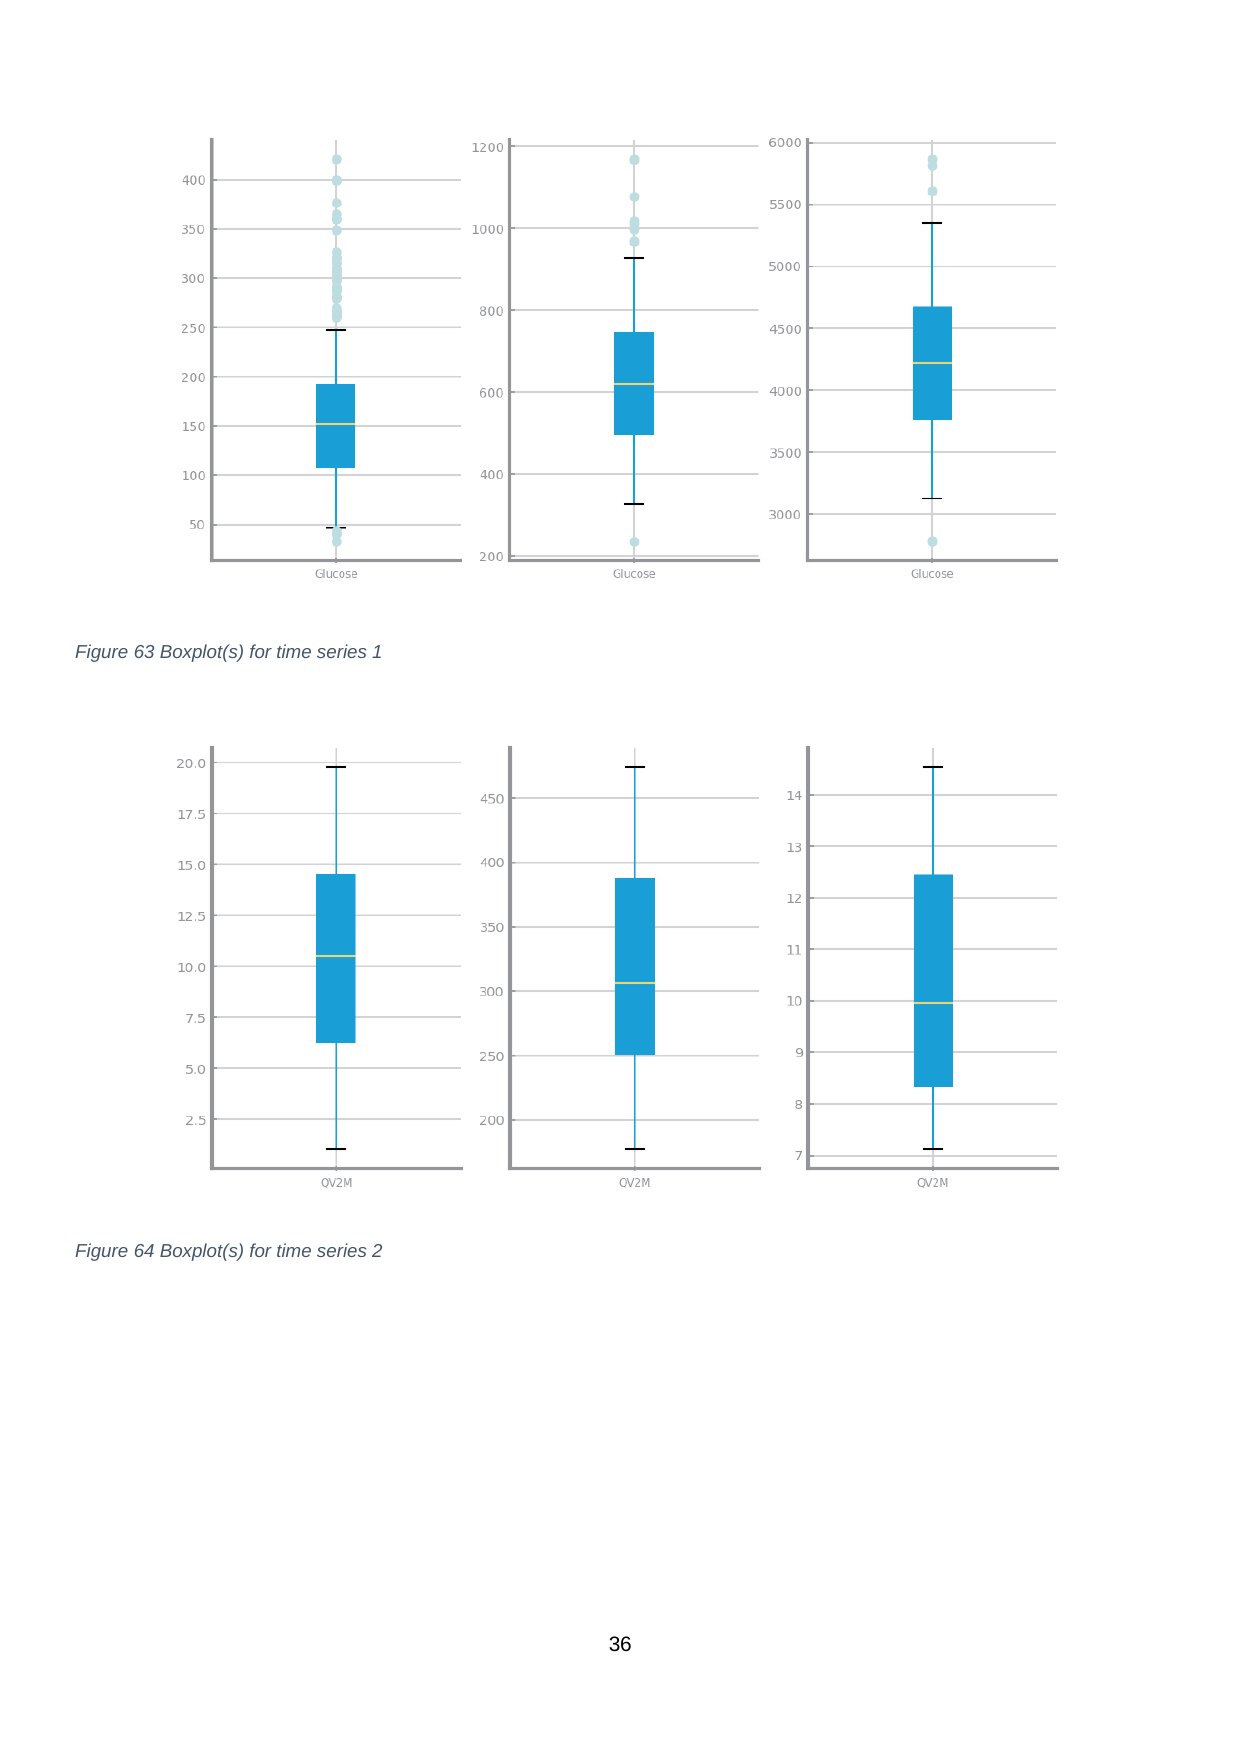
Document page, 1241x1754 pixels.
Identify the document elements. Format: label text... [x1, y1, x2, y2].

picture [75, 75, 1165, 620]
picture [75, 682, 1166, 1228]
text Figure 63 Boxplot(s) for time series 1 [75, 641, 1165, 662]
text Figure 64 Boxplot(s) for time series 2 [75, 1240, 1165, 1262]
